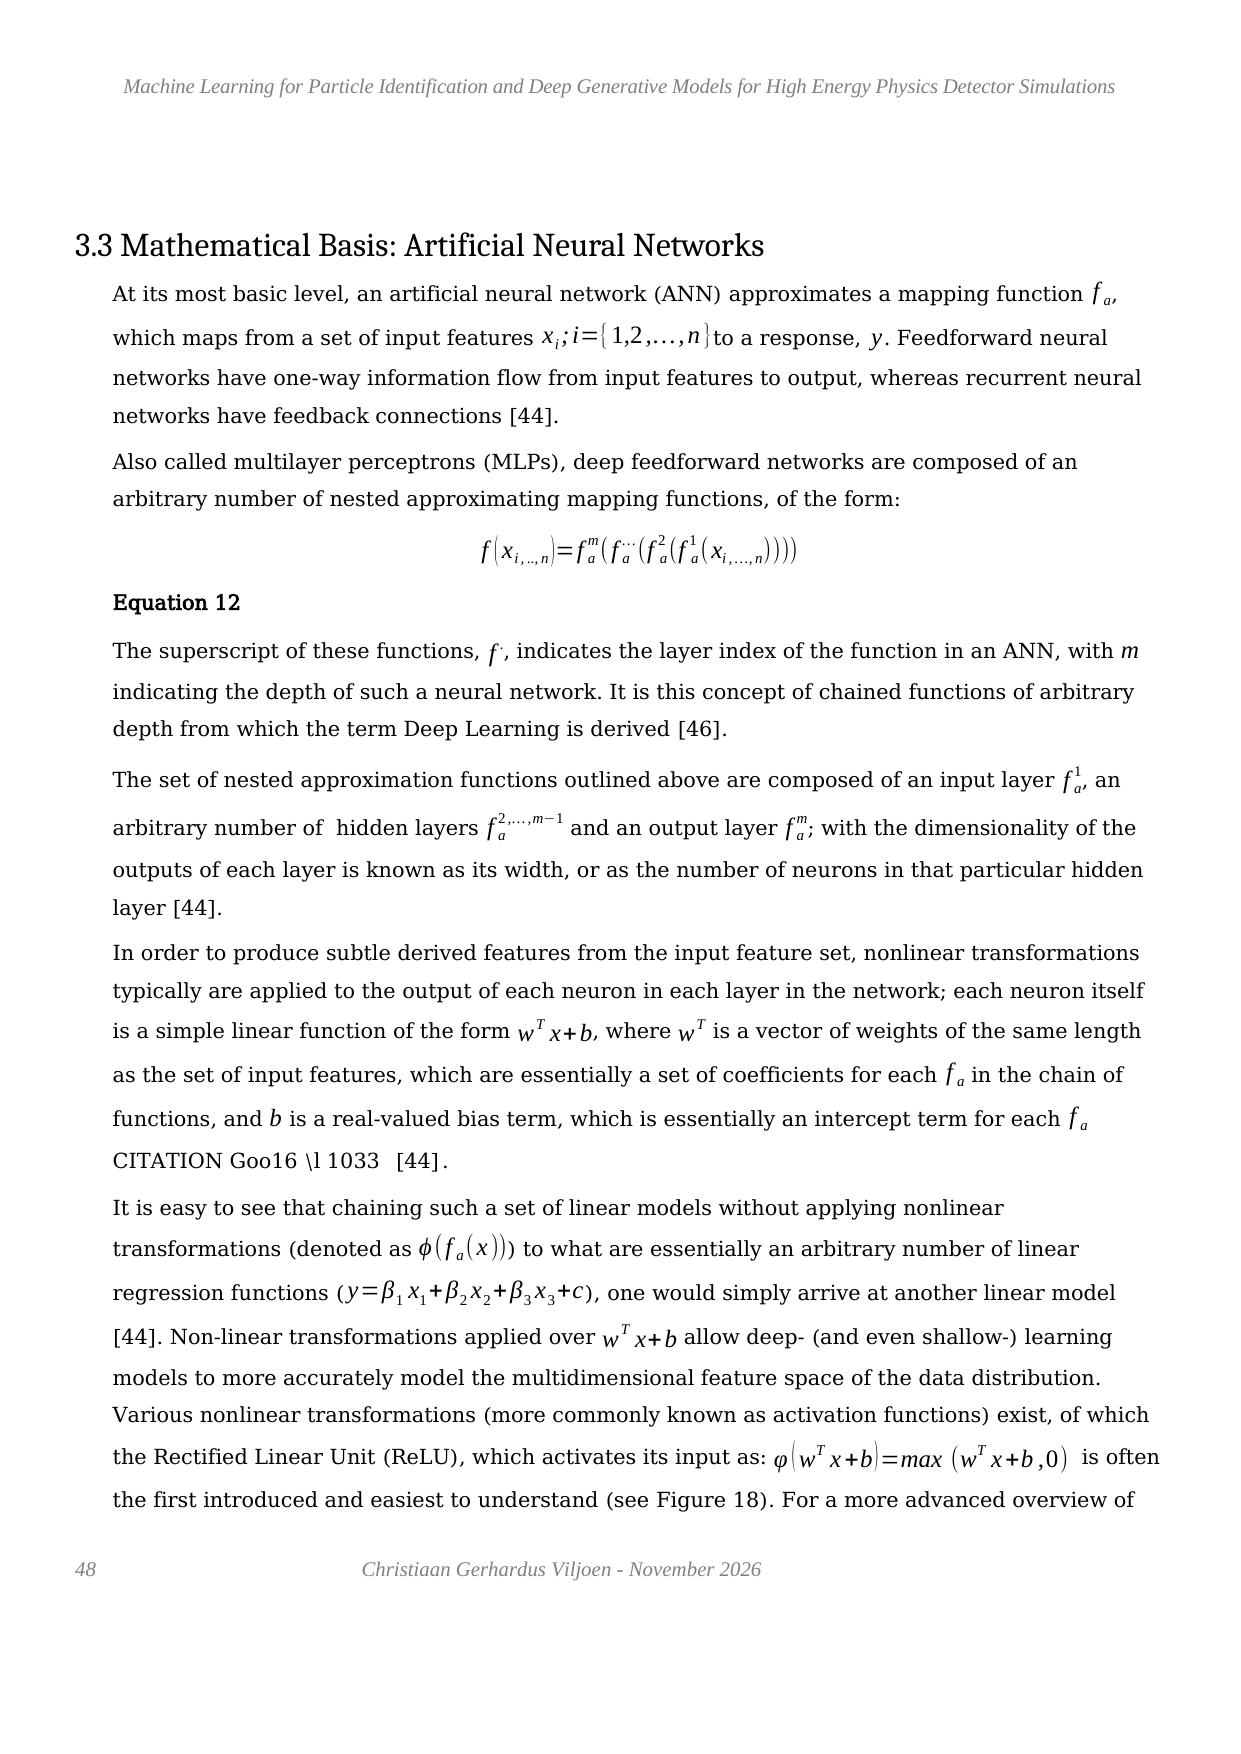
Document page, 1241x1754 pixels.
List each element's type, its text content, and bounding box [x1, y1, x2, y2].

text Equation 12 [112, 589, 1165, 614]
subtitle Mathematical Basis: Artificial Neural Networks [75, 227, 1165, 265]
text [112, 1195, 1165, 1511]
text Also called multilayer perceptrons (MLPs), deep feedforward networks are composed of an arbitrary number of nested approximating mapping functions, of the form: [112, 448, 1165, 511]
text In order to produce subtle derived features from the input feature set, nonlinear transformations typically are applied to the output of each neuron in each layer in the network; each neuron itself is a simple linear function of the form , where is a vector of weights of the same length as the set of input features, which are essentially a set of coefficients for each in the chain of functions, and is a real-valued bias term, which is essentially an intercept term for each . [112, 940, 1165, 1174]
text At its most basic level, an artificial neural network (ANN) approximates a mapping function , which maps from a set of input features to a response, . Feedforward neural networks have one-way information flow from input features to output, whereas recurrent neural networks have feedback connections. [112, 277, 1165, 428]
text The superscript of these functions, , indicates the layer index of the function in an ANN, with indicating the depth of such a neural network. It is this concept of chained functions of arbitrary depth from which the term Deep Learning is derived . [112, 635, 1165, 741]
text The set of nested approximation functions outlined above are composed of an input layer , an arbitrary number of hidden layers and an output layer ; with the dimensionality of the outputs of each layer is known as its width, or as the number of neurons in that particular hidden layer. [112, 762, 1165, 919]
